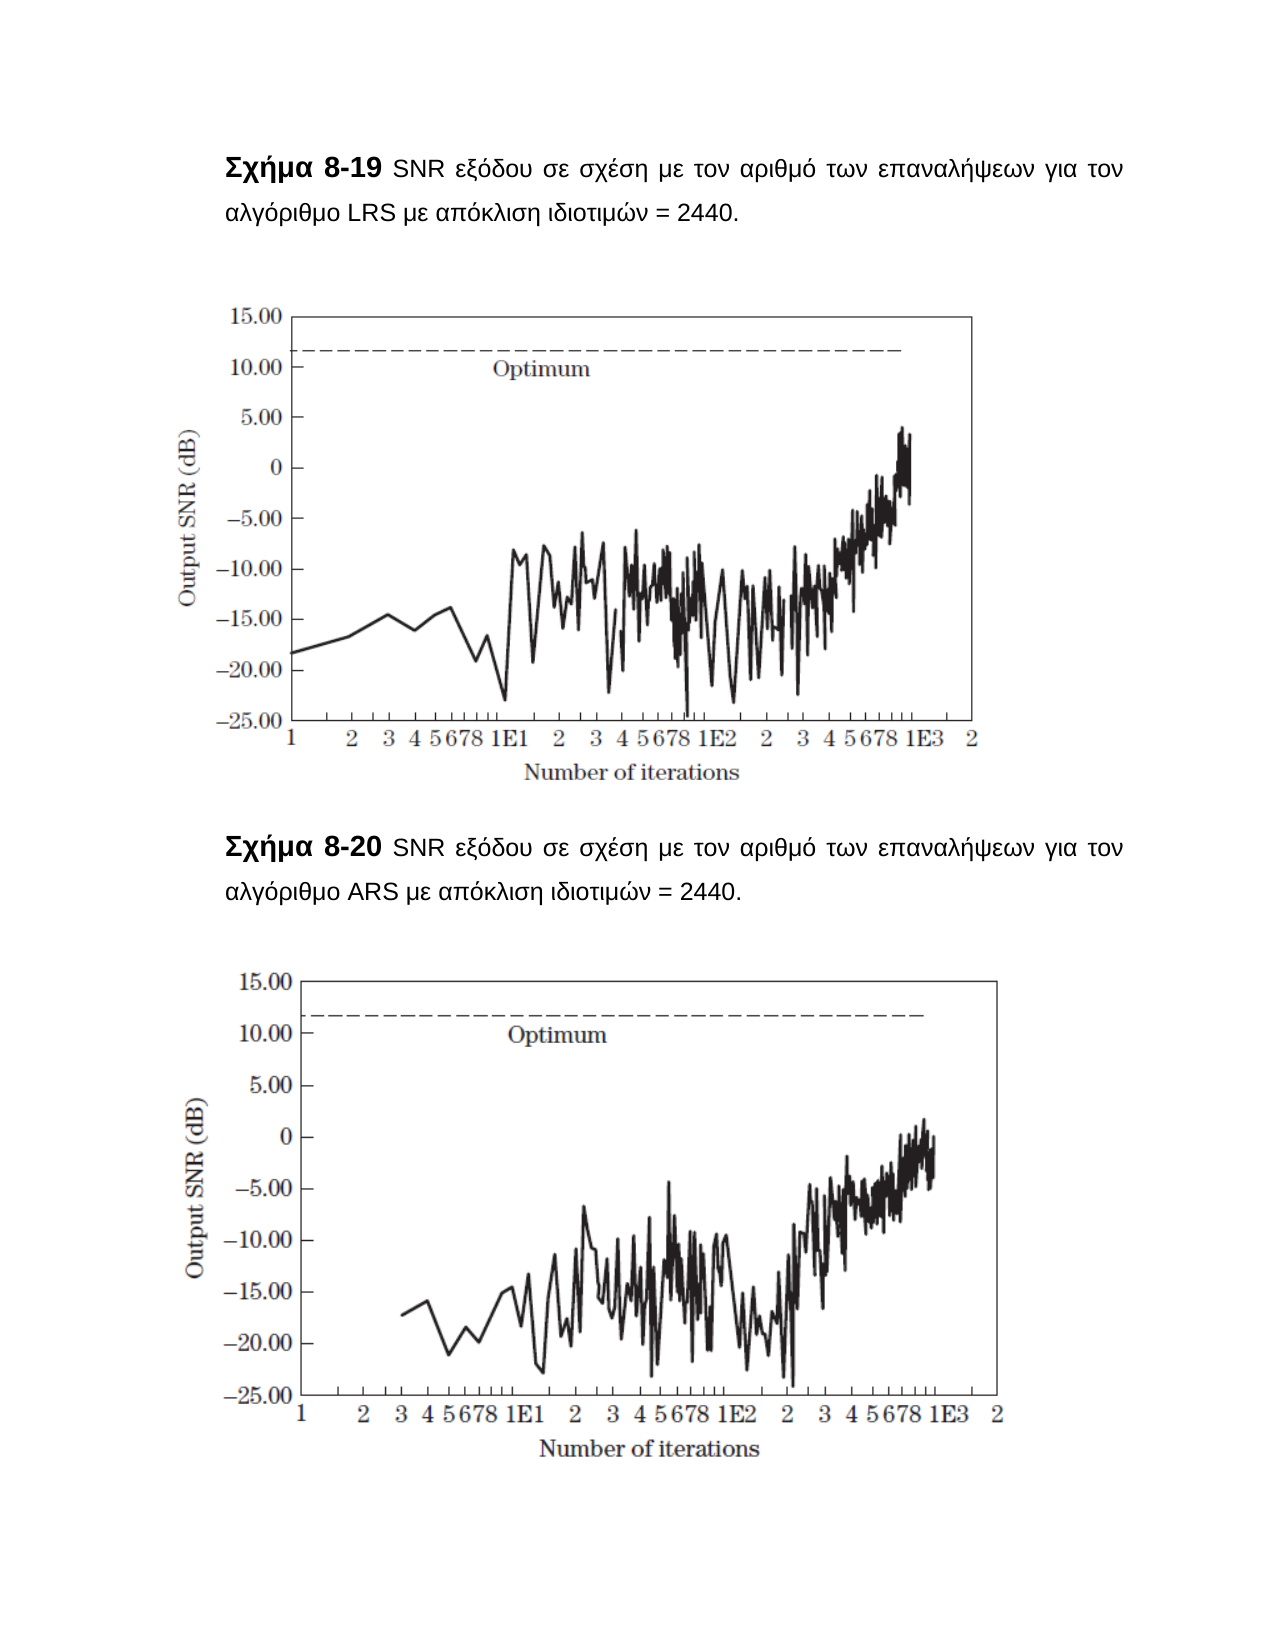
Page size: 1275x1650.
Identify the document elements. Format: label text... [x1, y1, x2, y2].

text Σχήμα 8-20 SNR εξόδου σε σχέση με τον αριθμό των επαναλήψεων για τον αλγόριθμο ARS με απόκλιση ιδιοτιμών = 2440. [225, 829, 1125, 905]
picture [150, 965, 1015, 1478]
picture [150, 284, 1015, 815]
text Σχήμα 8-19 SNR εξόδου σε σχέση με τον αριθμό των επαναλήψεων για τον αλγόριθμο LRS με απόκλιση ιδιοτιμών = 2440. [225, 150, 1125, 227]
